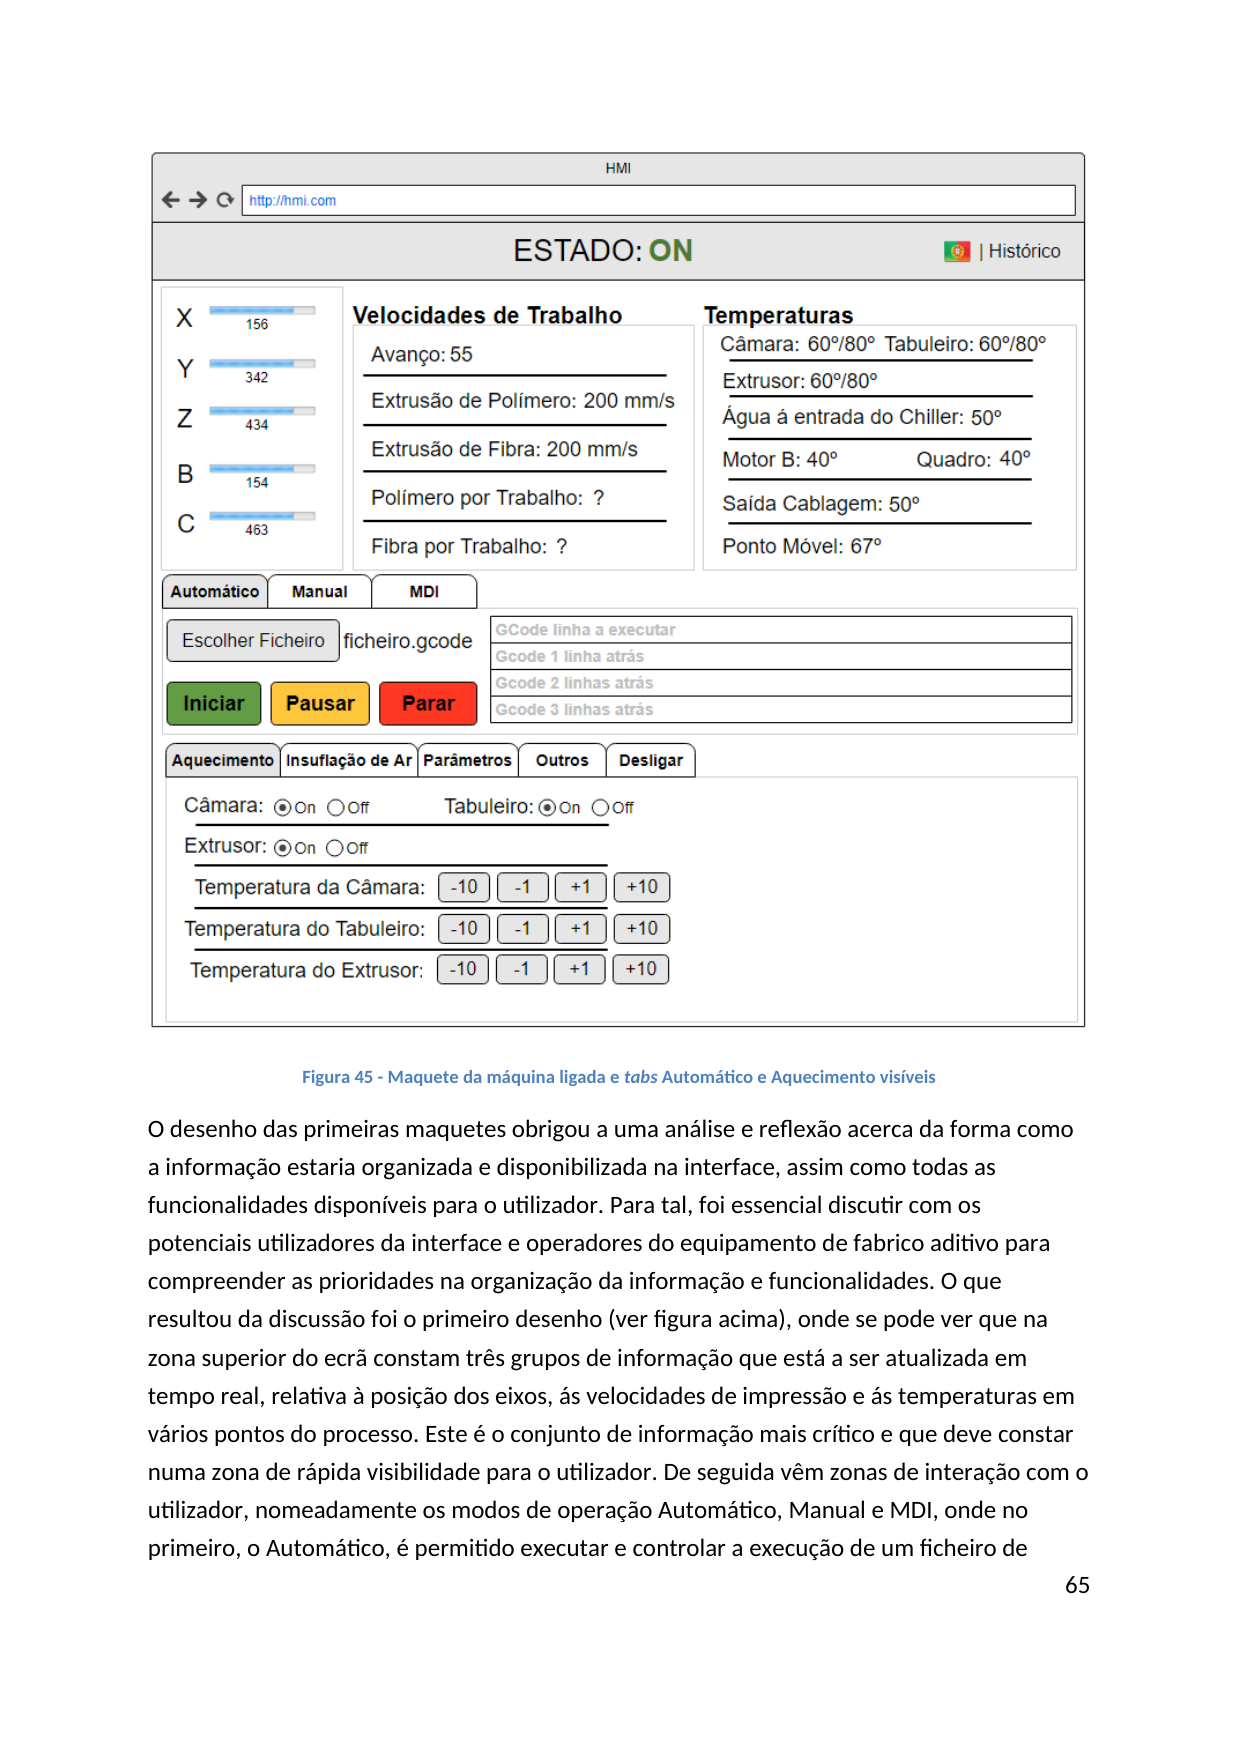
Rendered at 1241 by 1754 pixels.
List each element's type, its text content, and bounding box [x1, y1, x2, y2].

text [148, 1113, 1090, 1563]
picture [147, 150, 1091, 1033]
